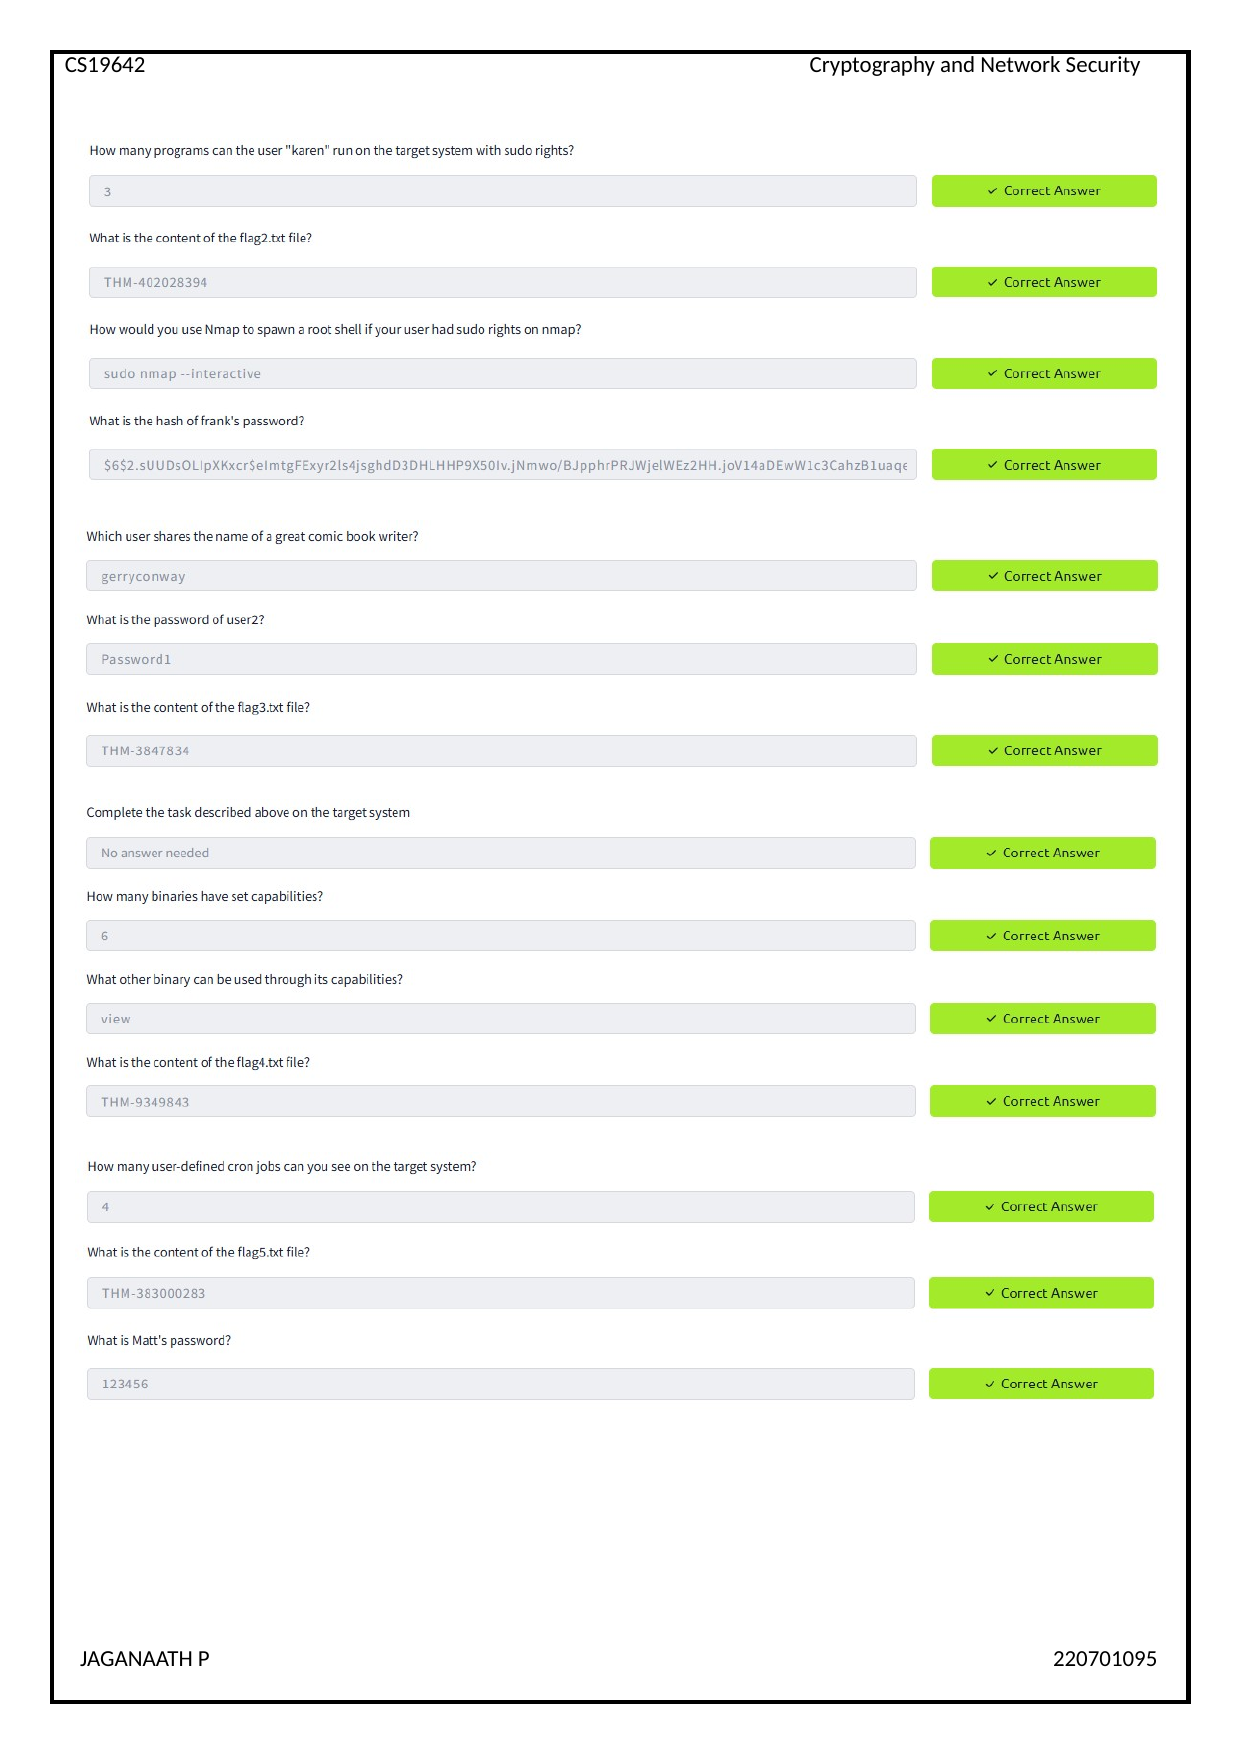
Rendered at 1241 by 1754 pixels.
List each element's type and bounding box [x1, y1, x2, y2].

picture [75, 520, 1166, 780]
picture [75, 799, 1166, 1134]
picture [75, 1152, 1166, 1413]
picture [75, 138, 1166, 502]
